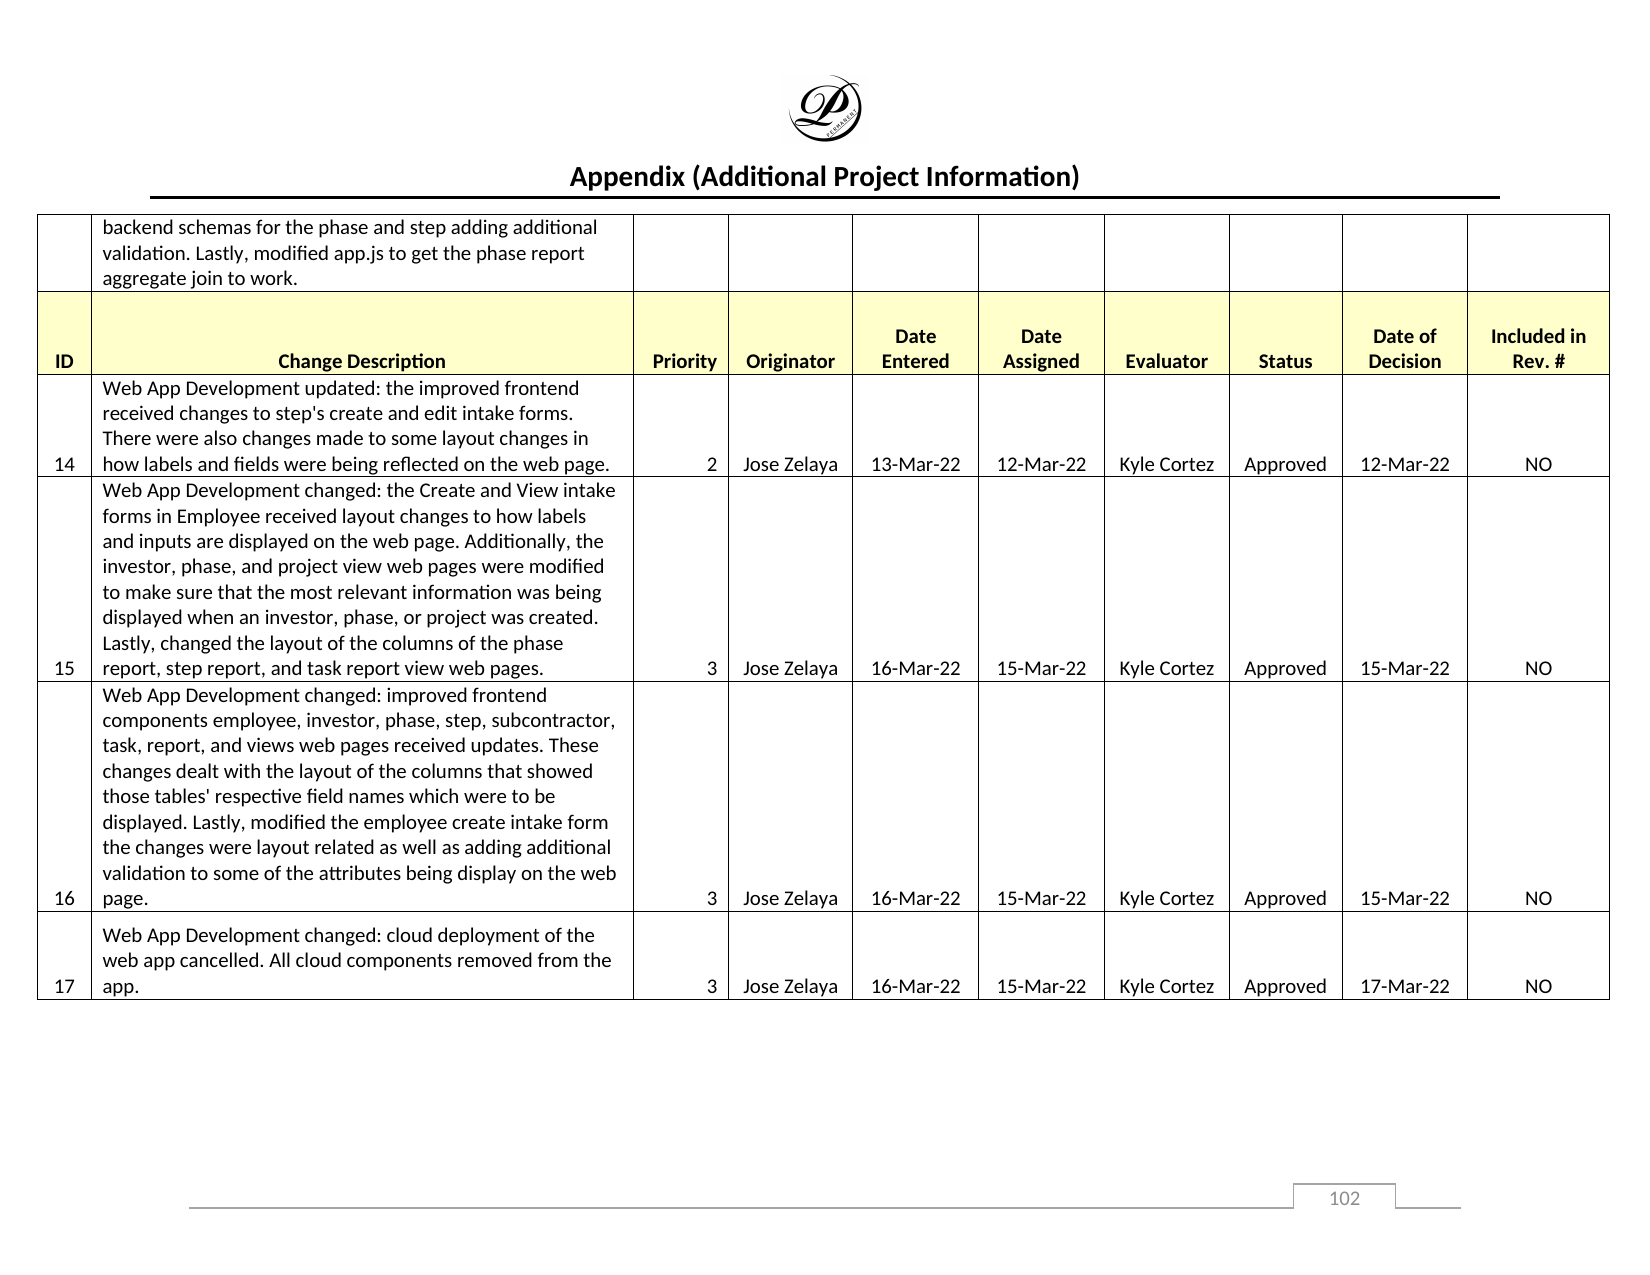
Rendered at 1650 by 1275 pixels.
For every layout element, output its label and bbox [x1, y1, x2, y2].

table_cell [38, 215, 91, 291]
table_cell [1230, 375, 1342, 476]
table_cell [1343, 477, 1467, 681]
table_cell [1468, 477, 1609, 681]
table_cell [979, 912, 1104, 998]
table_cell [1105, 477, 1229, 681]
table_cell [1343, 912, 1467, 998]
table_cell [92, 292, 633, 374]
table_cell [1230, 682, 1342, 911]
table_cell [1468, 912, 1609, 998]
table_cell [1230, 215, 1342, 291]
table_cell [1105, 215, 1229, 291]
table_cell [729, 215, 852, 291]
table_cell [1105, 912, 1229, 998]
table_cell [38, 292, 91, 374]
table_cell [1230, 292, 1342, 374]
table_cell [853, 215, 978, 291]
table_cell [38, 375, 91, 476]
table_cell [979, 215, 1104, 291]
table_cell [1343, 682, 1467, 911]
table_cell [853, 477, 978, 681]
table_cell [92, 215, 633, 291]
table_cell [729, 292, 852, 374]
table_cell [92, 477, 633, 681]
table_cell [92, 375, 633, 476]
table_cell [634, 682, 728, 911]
picture [781, 75, 869, 143]
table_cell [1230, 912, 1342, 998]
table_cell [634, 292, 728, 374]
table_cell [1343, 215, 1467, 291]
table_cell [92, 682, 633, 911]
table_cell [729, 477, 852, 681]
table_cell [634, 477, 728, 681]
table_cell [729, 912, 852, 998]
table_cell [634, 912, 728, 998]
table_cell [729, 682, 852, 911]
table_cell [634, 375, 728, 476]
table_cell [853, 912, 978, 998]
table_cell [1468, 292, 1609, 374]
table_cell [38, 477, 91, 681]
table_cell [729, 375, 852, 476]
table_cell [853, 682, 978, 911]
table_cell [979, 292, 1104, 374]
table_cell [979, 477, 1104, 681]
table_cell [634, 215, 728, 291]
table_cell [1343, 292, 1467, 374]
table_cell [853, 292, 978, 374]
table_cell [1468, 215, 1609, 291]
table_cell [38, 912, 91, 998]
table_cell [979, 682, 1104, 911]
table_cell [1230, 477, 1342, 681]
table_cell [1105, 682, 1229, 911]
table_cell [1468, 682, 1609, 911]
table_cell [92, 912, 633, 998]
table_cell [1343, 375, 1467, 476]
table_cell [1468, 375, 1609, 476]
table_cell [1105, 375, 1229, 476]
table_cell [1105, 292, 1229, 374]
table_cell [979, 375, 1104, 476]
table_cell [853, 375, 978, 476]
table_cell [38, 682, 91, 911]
